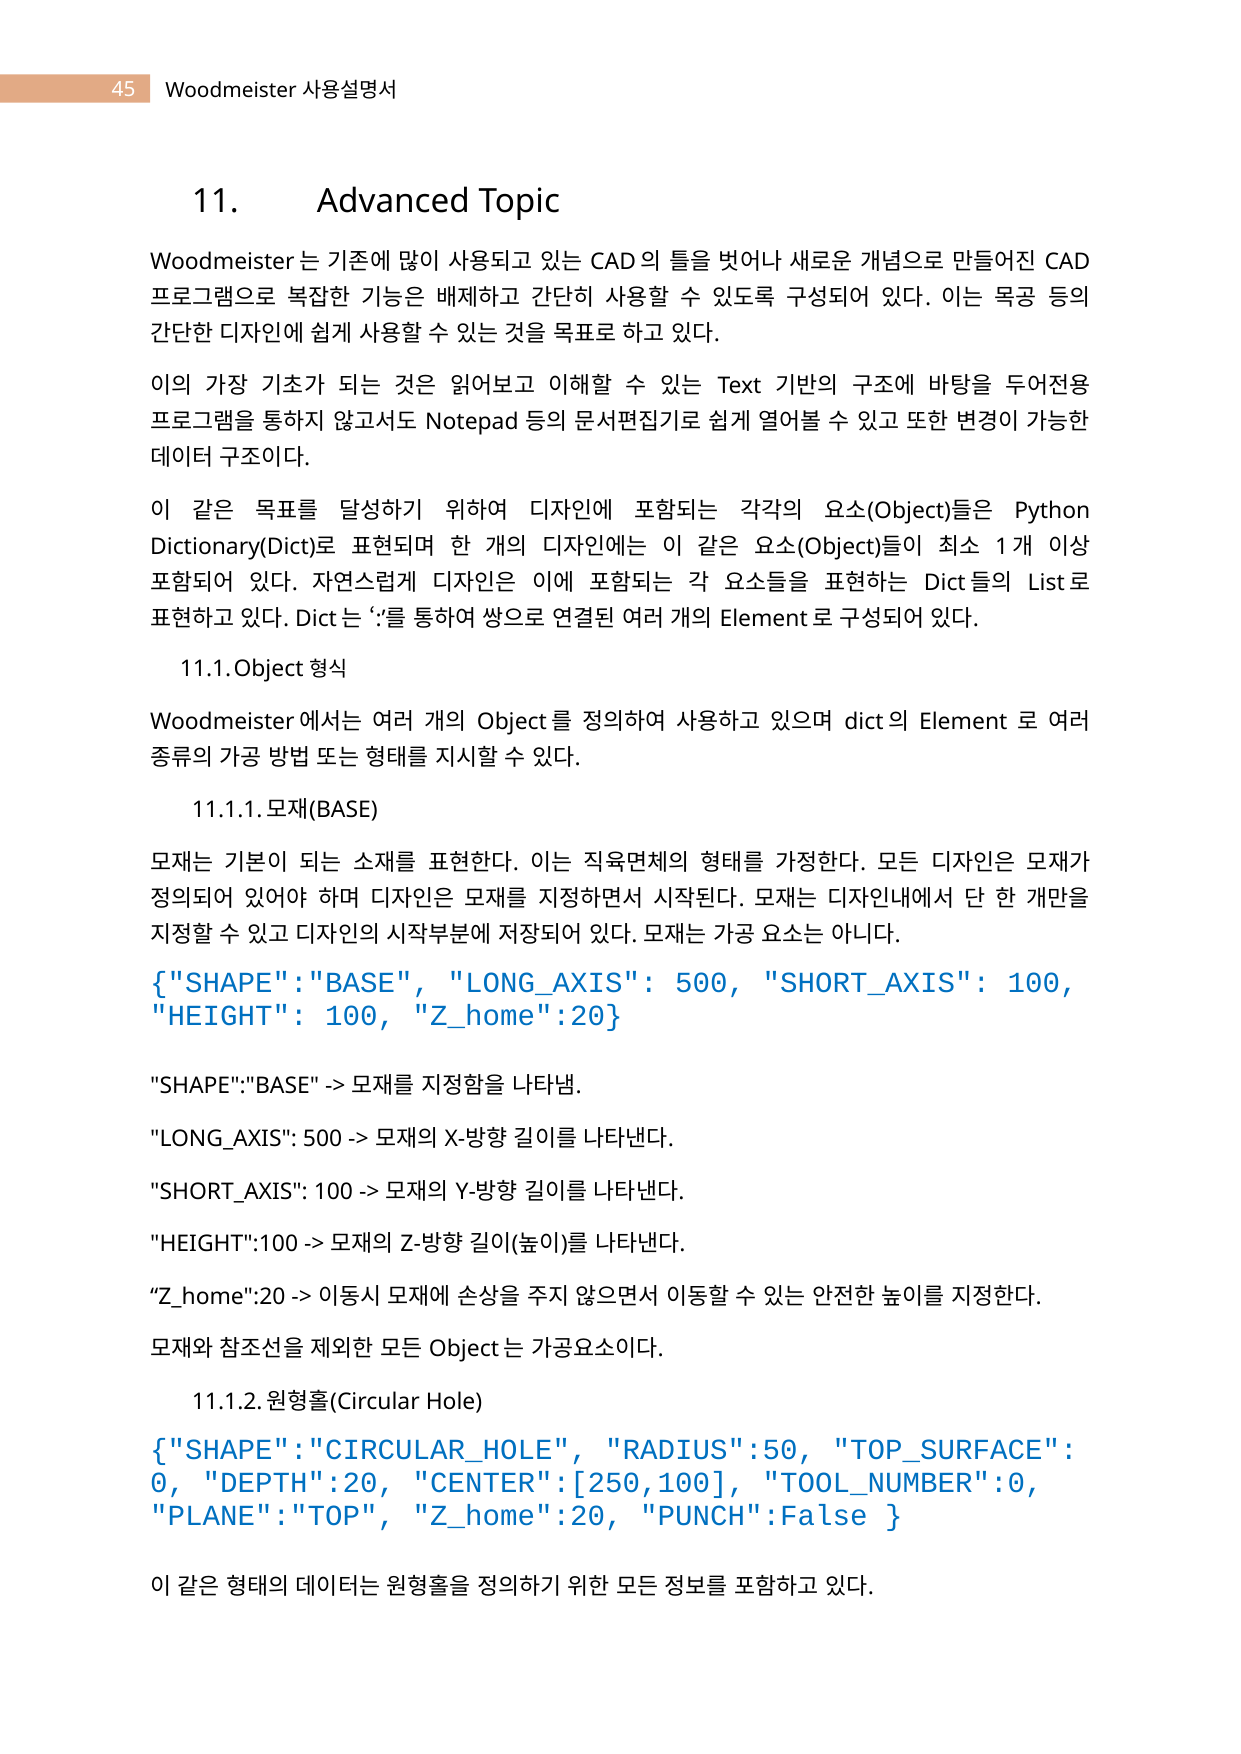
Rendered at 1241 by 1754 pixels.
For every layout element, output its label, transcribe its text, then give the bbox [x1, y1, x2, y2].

text 이 같은 목표를 달성하기 위하여 디자인에 포함되는 각각의 요소(Object)들은 Python Dictionary(Dict)로 표현되며 한 개의 디자인에는 이 같은 요소(Object)들이 최소 1개 이상 포함되어 있다. 자연스럽게 디자인은 이에 포함되는 각 요소들을 표현하는 Dict들의 List로 표현하고 있다. Dict는 ‘:’를 통하여 쌍으로 연결된 여러 개의 Element로 구성되어 있다. [150, 492, 1090, 633]
subtitle Advanced Topic [192, 177, 1090, 223]
text "LONG_AXIS": 500 -> 모재의 X-방향 길이를 나타낸다. [150, 1120, 1090, 1153]
text Woodmeister는 기존에 많이 사용되고 있는 CAD의 틀을 벗어나 새로운 개념으로 만들어진 CAD 프로그램으로 복잡한 기능은 배제하고 간단히 사용할 수 있도록 구성되어 있다. 이는 목공 등의 간단한 디자인에 쉽게 사용할 수 있는 것을 목표로 하고 있다. [150, 243, 1090, 348]
text {"SHAPE":"BASE", "LONG_AXIS": 500, "SHORT_AXIS": 100, "HEIGHT": 100, "Z_home":20} [150, 968, 1090, 1034]
subtitle 모재(BASE) [192, 791, 1090, 824]
text "SHORT_AXIS": 100 -> 모재의 Y-방향 길이를 나타낸다. [150, 1172, 1090, 1206]
text 모재와 참조선을 제외한 모든 Object는 가공요소이다. [150, 1330, 1090, 1364]
subtitle 원형홀(Circular Hole) [192, 1383, 1090, 1416]
text Woodmeister에서는 여러 개의 Object를 정의하여 사용하고 있으며 dict의 Element 로 여러 종류의 가공 방법 또는 형태를 지시할 수 있다. [150, 703, 1090, 772]
text "HEIGHT":100 -> 모재의 Z-방향 길이(높이)를 나타낸다. [150, 1225, 1090, 1258]
text “Z_home":20 -> 이동시 모재에 손상을 주지 않으면서 이동할 수 있는 안전한 높이를 지정한다. [150, 1278, 1090, 1311]
text 이 같은 형태의 데이터는 원형홀을 정의하기 위한 모든 정보를 포함하고 있다. [150, 1568, 1090, 1601]
text 모재는 기본이 되는 소재를 표현한다. 이는 직육면체의 형태를 가정한다. 모든 디자인은 모재가 정의되어 있어야 하며 디자인은 모재를 지정하면서 시작된다. 모재는 디자인내에서 단 한 개만을 지정할 수 있고 디자인의 시작부분에 저장되어 있다. 모재는 가공 요소는 아니다. [150, 844, 1090, 949]
text {"SHAPE":"CIRCULAR_HOLE", "RADIUS":50, "TOP_SURFACE": 0, "DEPTH":20, "CENTER":[250,100], "TOOL_NUMBER":0, "PLANE":"TOP", "Z_home":20, "PUNCH":False } [150, 1436, 1090, 1534]
text 이의 가장 기초가 되는 것은 읽어보고 이해할 수 있는 Text 기반의 구조에 바탕을 두어전용 프로그램을 통하지 않고서도 Notepad 등의 문서편집기로 쉽게 열어볼 수 있고 또한 변경이 가능한 데이터 구조이다. [150, 367, 1090, 472]
text "SHAPE":"BASE" -> 모재를 지정함을 나타냄. [150, 1067, 1090, 1101]
subtitle Object 형식 [179, 652, 1090, 683]
